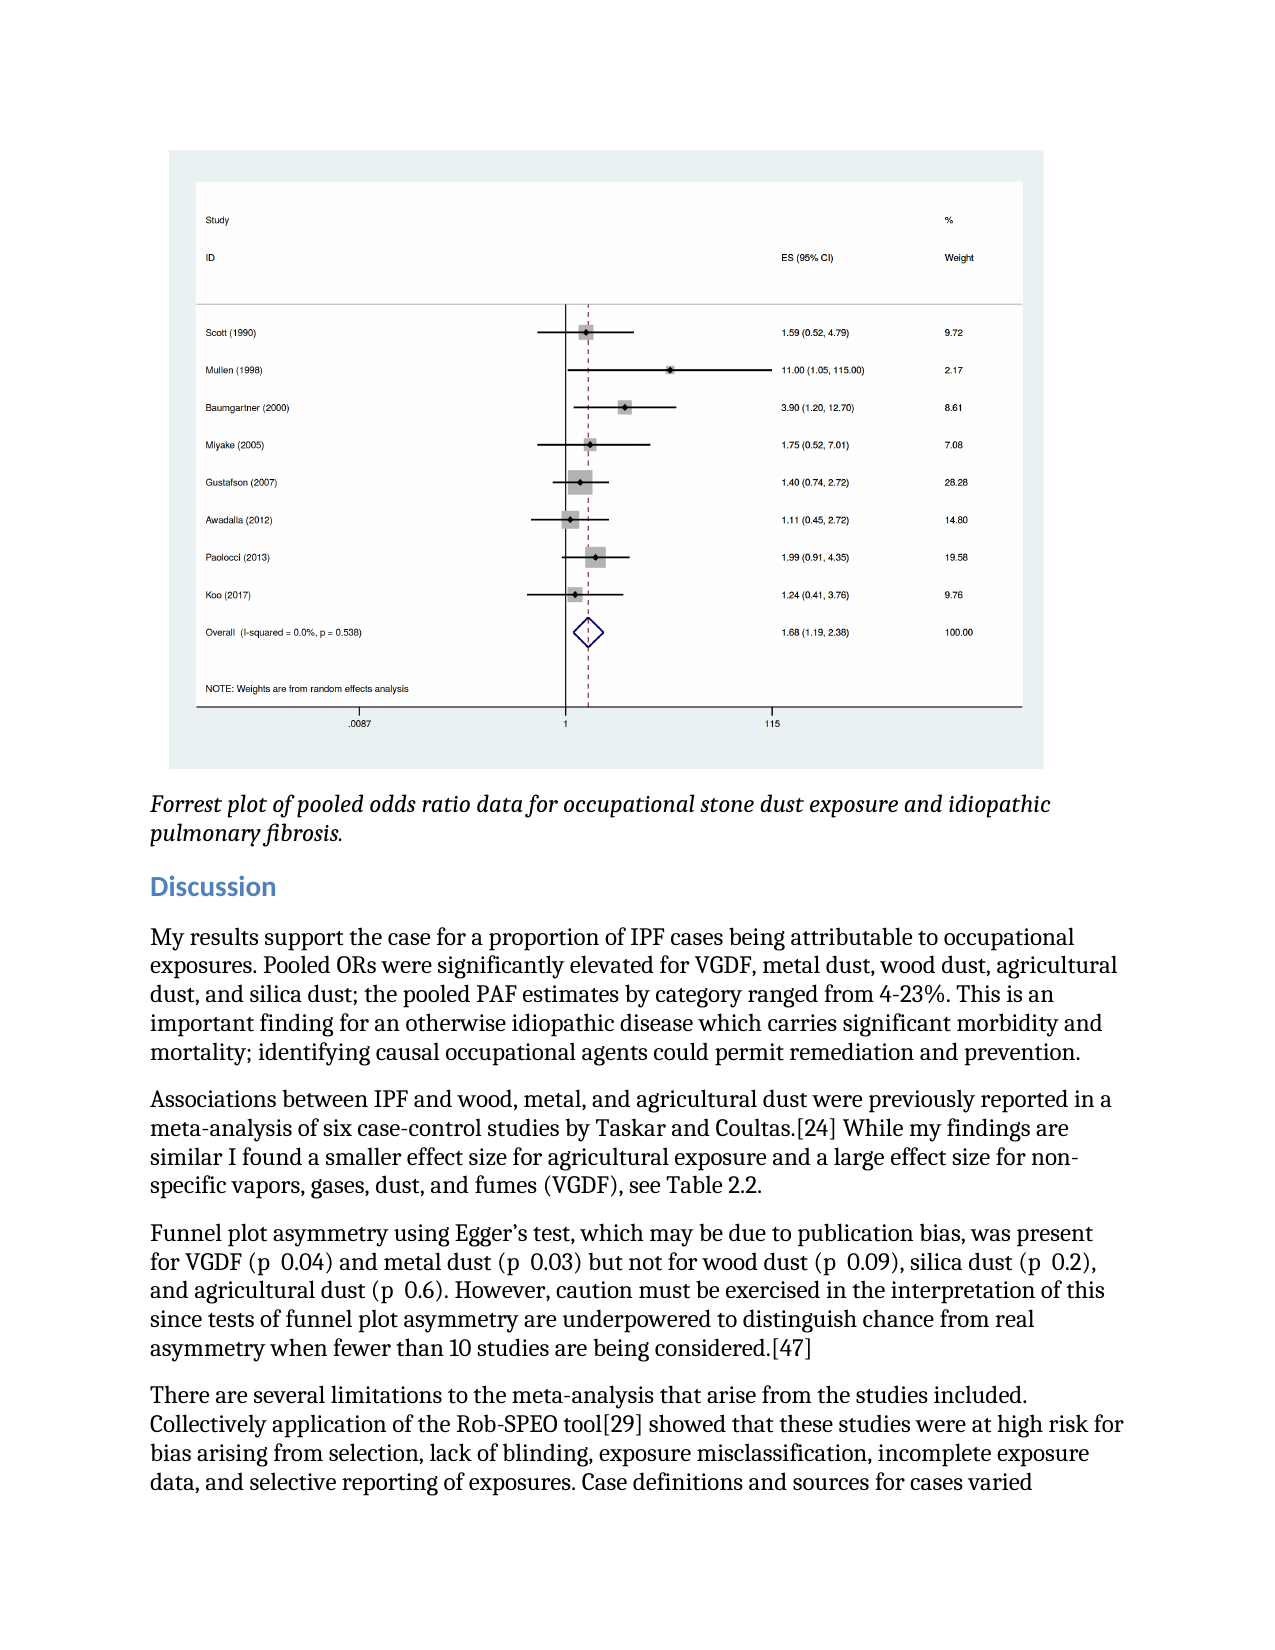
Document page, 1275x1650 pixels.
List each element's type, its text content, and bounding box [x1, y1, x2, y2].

text Associations between IPF and wood, metal, and agricultural dust were previously reported in a meta-analysis of six case-control studies by Taskar and Coultas.[24] While my findings are similar I found a smaller effect size for agricultural exposure and a large effect size for non-specific vapors, gases, dust, and fumes (VGDF), see Table 2.2. [150, 1085, 1125, 1200]
picture [168, 150, 1044, 769]
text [150, 1381, 1125, 1496]
subtitle Discussion [150, 868, 1125, 904]
text Forrest plot of pooled odds ratio data for occupational stone dust exposure and idiopathic pulmonary fibrosis. [150, 790, 1125, 847]
text My results support the case for a proportion of IPF cases being attributable to occupational exposures. Pooled ORs were significantly elevated for VGDF, metal dust, wood dust, agricultural dust, and silica dust; the pooled PAF estimates by category ranged from 4-23%. This is an important finding for an otherwise idiopathic disease which carries significant morbidity and mortality; identifying causal occupational agents could permit remediation and prevention. [150, 923, 1125, 1066]
text Funnel plot asymmetry using Egger’s test, which may be due to publication bias, was present for VGDF (p 0.04) and metal dust (p 0.03) but not for wood dust (p 0.09), silica dust (p 0.2), and agricultural dust (p 0.6). However, caution must be exercised in the interpretation of this since tests of funnel plot asymmetry are underpowered to distinguish chance from real asymmetry when fewer than 10 studies are being considered.[47] [150, 1219, 1125, 1363]
